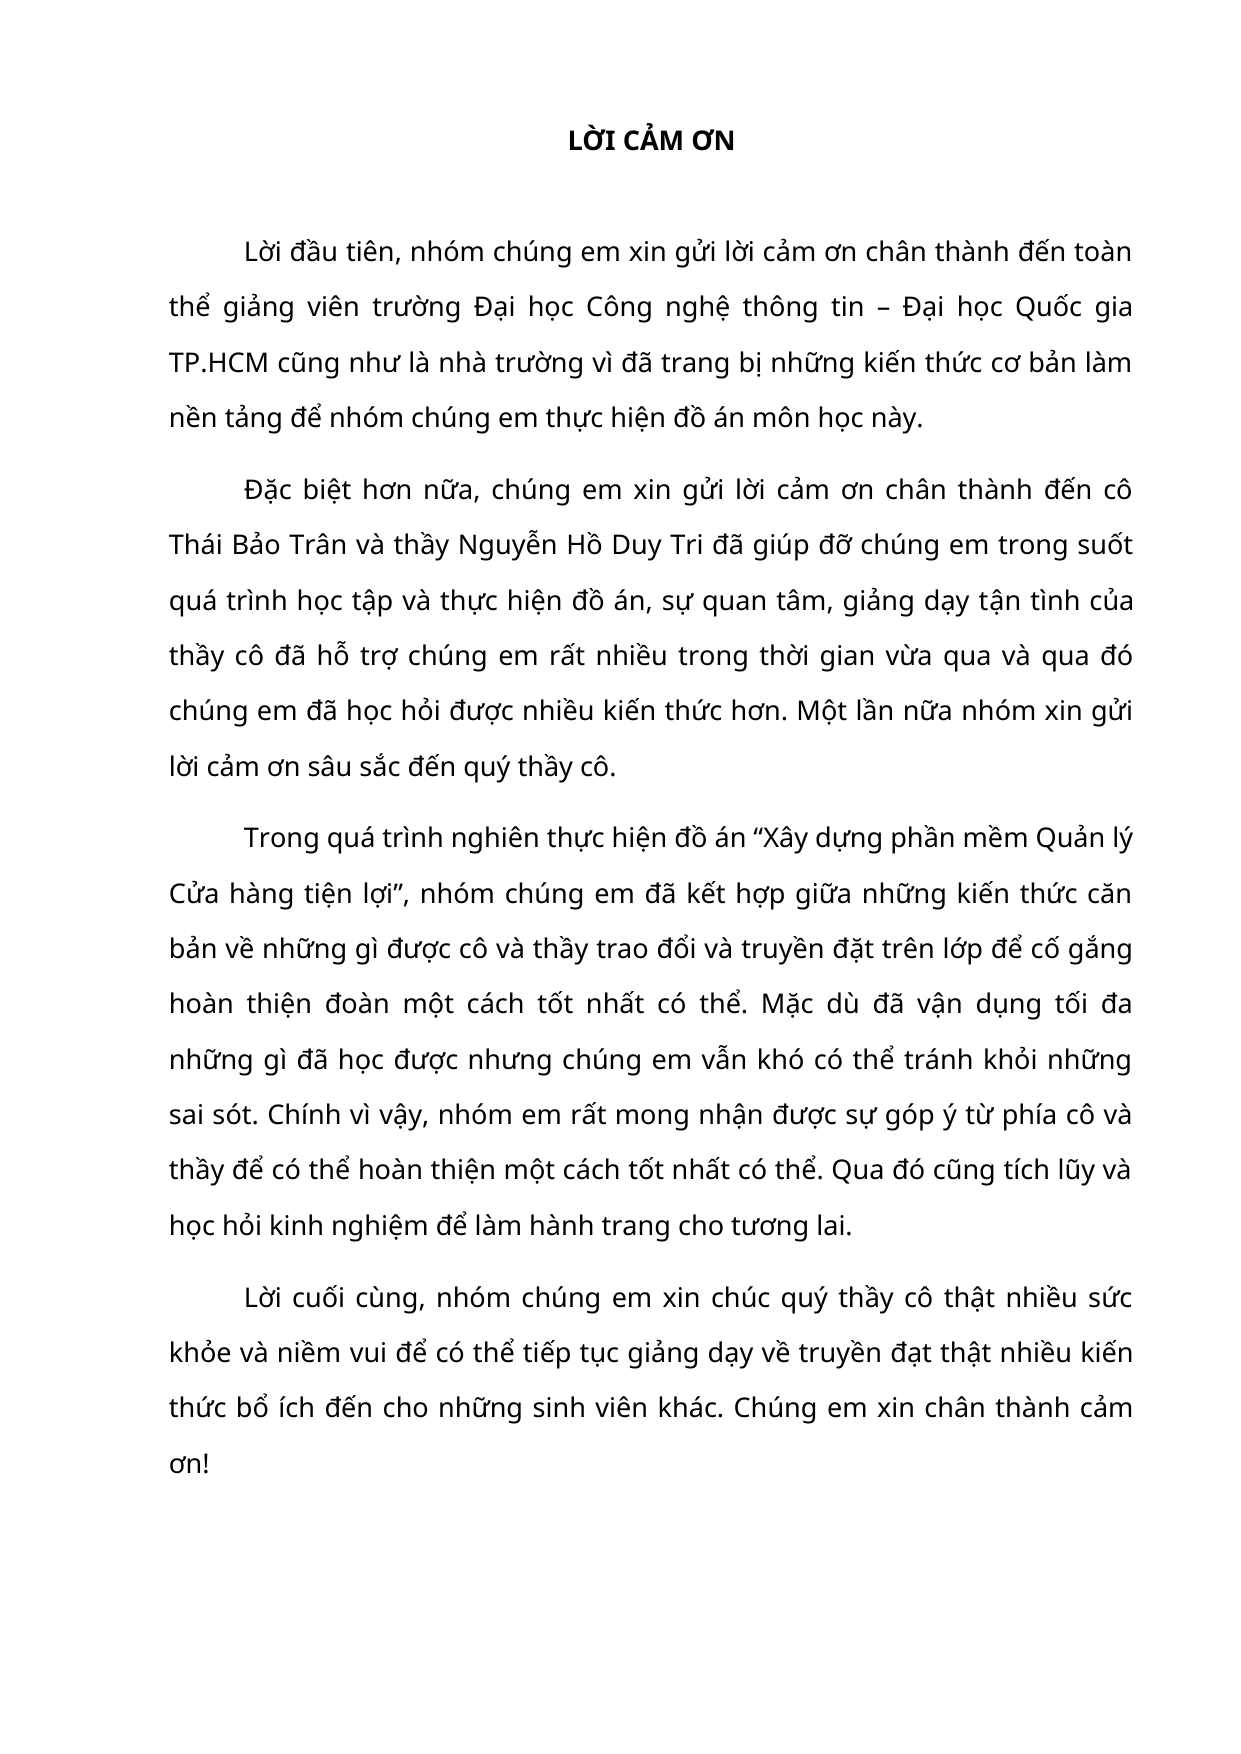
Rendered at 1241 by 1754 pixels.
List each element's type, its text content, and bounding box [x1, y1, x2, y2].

text Trong quá trình nghiên thực hiện đồ án “Xây dựng phần mềm Quản lý Cửa hàng tiện lợi”, nhóm chúng em đã kết hợp giữa những kiến thức căn bản về những gì được cô và thầy trao đổi và truyền đặt trên lớp để cố gắng hoàn thiện đoàn một cách tốt nhất có thể. Mặc dù đã vận dụng tối đa những gì đã học được nhưng chúng em vẫn khó có thể tránh khỏi những sai sót. Chính vì vậy, nhóm em rất mong nhận được sự góp ý từ phía cô và thầy để có thể hoàn thiện một cách tốt nhất có thể. Qua đó cũng tích lũy và học hỏi kinh nghiệm để làm hành trang cho tương lai. [169, 819, 1134, 1243]
subtitle LỜI CẢM ƠN [169, 122, 1134, 159]
text Lời đầu tiên, nhóm chúng em xin gửi lời cảm ơn chân thành đến toàn thể giảng viên trường Đại học Công nghệ thông tin – Đại học Quốc gia TP.HCM cũng như là nhà trường vì đã trang bị những kiến thức cơ bản làm nền tảng để nhóm chúng em thực hiện đồ án môn học này. [169, 232, 1134, 435]
text Đặc biệt hơn nữa, chúng em xin gửi lời cảm ơn chân thành đến cô Thái Bảo Trân và thầy Nguyễn Hồ Duy Tri đã giúp đỡ chúng em trong suốt quá trình học tập và thực hiện đồ án, sự quan tâm, giảng dạy tận tình của thầy cô đã hỗ trợ chúng em rất nhiều trong thời gian vừa qua và qua đó chúng em đã học hỏi được nhiều kiến thức hơn. Một lần nữa nhóm xin gửi lời cảm ơn sâu sắc đến quý thầy cô. [169, 470, 1134, 784]
text Lời cuối cùng, nhóm chúng em xin chúc quý thầy cô thật nhiều sức khỏe và niềm vui để có thể tiếp tục giảng dạy về truyền đạt thật nhiều kiến thức bổ ích đến cho những sinh viên khác. Chúng em xin chân thành cảm ơn! [169, 1278, 1134, 1481]
